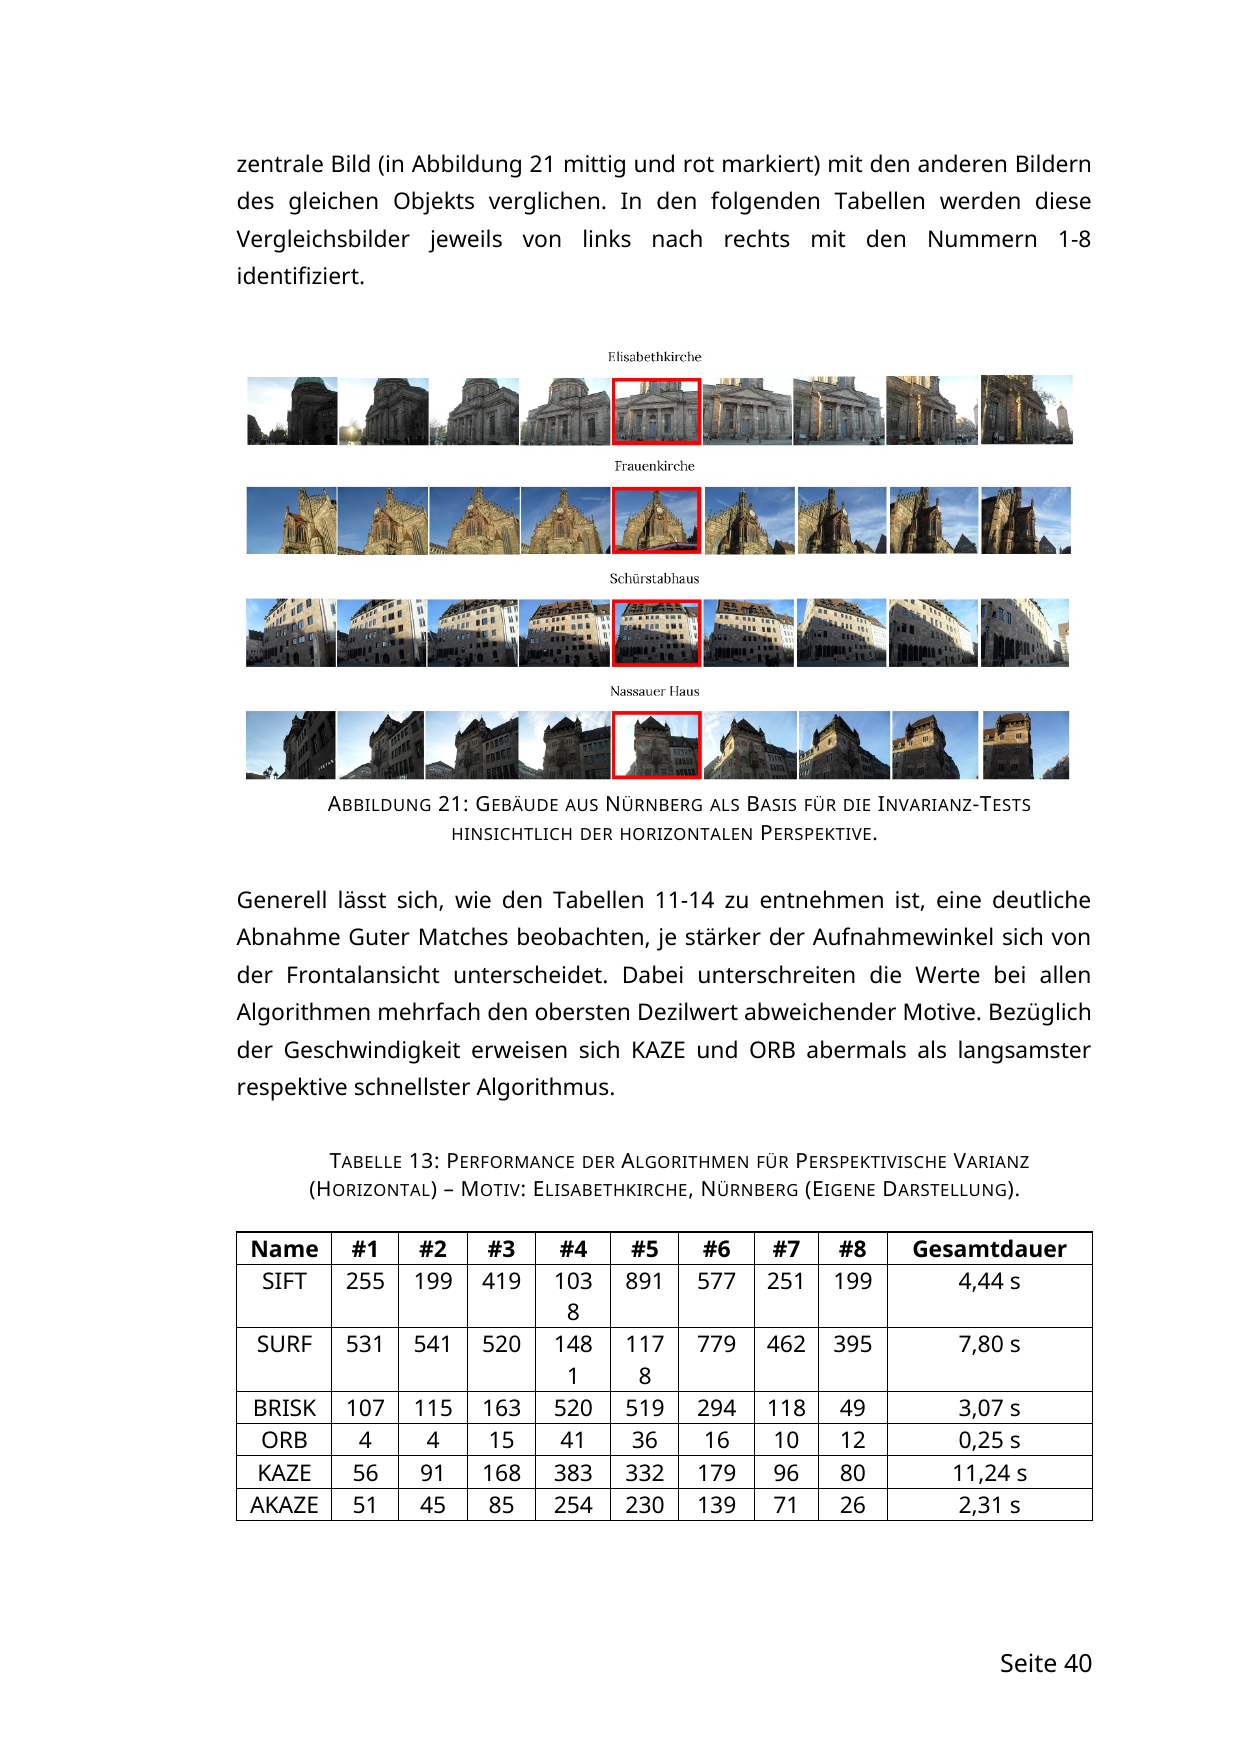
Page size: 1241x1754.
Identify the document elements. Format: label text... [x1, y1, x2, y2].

table_cell 531 [332, 1328, 398, 1391]
table_cell 199 [399, 1265, 467, 1327]
table_cell 0,25 s [888, 1424, 1092, 1455]
table_cell 294 [679, 1392, 754, 1423]
table_cell 419 [468, 1265, 535, 1327]
table_cell 179 [679, 1456, 754, 1488]
table_cell 520 [536, 1392, 610, 1423]
table_cell 71 [755, 1489, 818, 1520]
table_header #6 [679, 1233, 754, 1264]
table_cell 11,24 s [888, 1456, 1092, 1488]
table_cell 254 [536, 1489, 610, 1520]
table_cell 107 [332, 1392, 398, 1423]
table_cell 462 [755, 1328, 818, 1391]
table_cell 541 [399, 1328, 467, 1391]
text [236, 148, 1092, 291]
table_cell AKAZE [237, 1489, 331, 1520]
table_cell 168 [468, 1456, 535, 1488]
table_cell 16 [679, 1424, 754, 1455]
table_header #7 [755, 1233, 818, 1264]
table_cell 519 [611, 1392, 678, 1423]
table_cell 36 [611, 1424, 678, 1455]
table_cell 15 [468, 1424, 535, 1455]
table_cell SURF [237, 1328, 331, 1391]
table_header #5 [611, 1233, 678, 1264]
table_cell SIFT [237, 1265, 331, 1327]
table_cell 2,31 s [888, 1489, 1092, 1520]
table_header #2 [399, 1233, 467, 1264]
table_cell 1178 [611, 1328, 678, 1391]
table_cell 7,80 s [888, 1328, 1092, 1391]
table_cell 255 [332, 1265, 398, 1327]
table_cell 4 [399, 1424, 467, 1455]
table_header #1 [332, 1233, 398, 1264]
table_cell 56 [332, 1456, 398, 1488]
table_cell 10 [755, 1424, 818, 1455]
table_header #3 [468, 1233, 535, 1264]
table_header Gesamtdauer [888, 1233, 1092, 1264]
picture [236, 335, 1093, 784]
table_cell 51 [332, 1489, 398, 1520]
table_cell 1038 [536, 1265, 610, 1327]
table_header #8 [819, 1233, 887, 1264]
table_cell KAZE [237, 1456, 331, 1488]
table_cell 4,44 s [888, 1265, 1092, 1327]
table_cell 163 [468, 1392, 535, 1423]
table_cell ORB [237, 1424, 331, 1455]
table_cell 1481 [536, 1328, 610, 1391]
table_cell 12 [819, 1424, 887, 1455]
table_cell 3,07 s [888, 1392, 1092, 1423]
table_cell 251 [755, 1265, 818, 1327]
table_cell 85 [468, 1489, 535, 1520]
table_cell 4 [332, 1424, 398, 1455]
table_cell 383 [536, 1456, 610, 1488]
table_cell 96 [755, 1456, 818, 1488]
table_cell 199 [819, 1265, 887, 1327]
table_cell 891 [611, 1265, 678, 1327]
table_cell 577 [679, 1265, 754, 1327]
table_cell 520 [468, 1328, 535, 1391]
table_cell 80 [819, 1456, 887, 1488]
text Generell lässt sich, wie den Tabellen 11-14 zu entnehmen ist, eine deutliche Abnahme Guter Matches beobachten, je stärker der Aufnahmewinkel sich von der Frontalansicht unterscheidet. Dabei unterschreiten die Werte bei allen Algorithmen mehrfach den obersten Dezilwert abweichender Motive. Bezüglich der Geschwindigkeit erweisen sich KAZE und ORB abermals als langsamster respektive schnellster Algorithmus. [236, 884, 1092, 1102]
table_header Name [237, 1233, 331, 1264]
table_cell 139 [679, 1489, 754, 1520]
table_header #4 [536, 1233, 610, 1264]
table_cell 91 [399, 1456, 467, 1488]
table_cell 395 [819, 1328, 887, 1391]
table_cell 779 [679, 1328, 754, 1391]
table_cell 45 [399, 1489, 467, 1520]
table_cell 49 [819, 1392, 887, 1423]
table_cell 332 [611, 1456, 678, 1488]
table_cell 26 [819, 1489, 887, 1520]
table_cell 41 [536, 1424, 610, 1455]
table_cell 115 [399, 1392, 467, 1423]
table_cell 230 [611, 1489, 678, 1520]
table_cell BRISK [237, 1392, 331, 1423]
table_cell 118 [755, 1392, 818, 1423]
